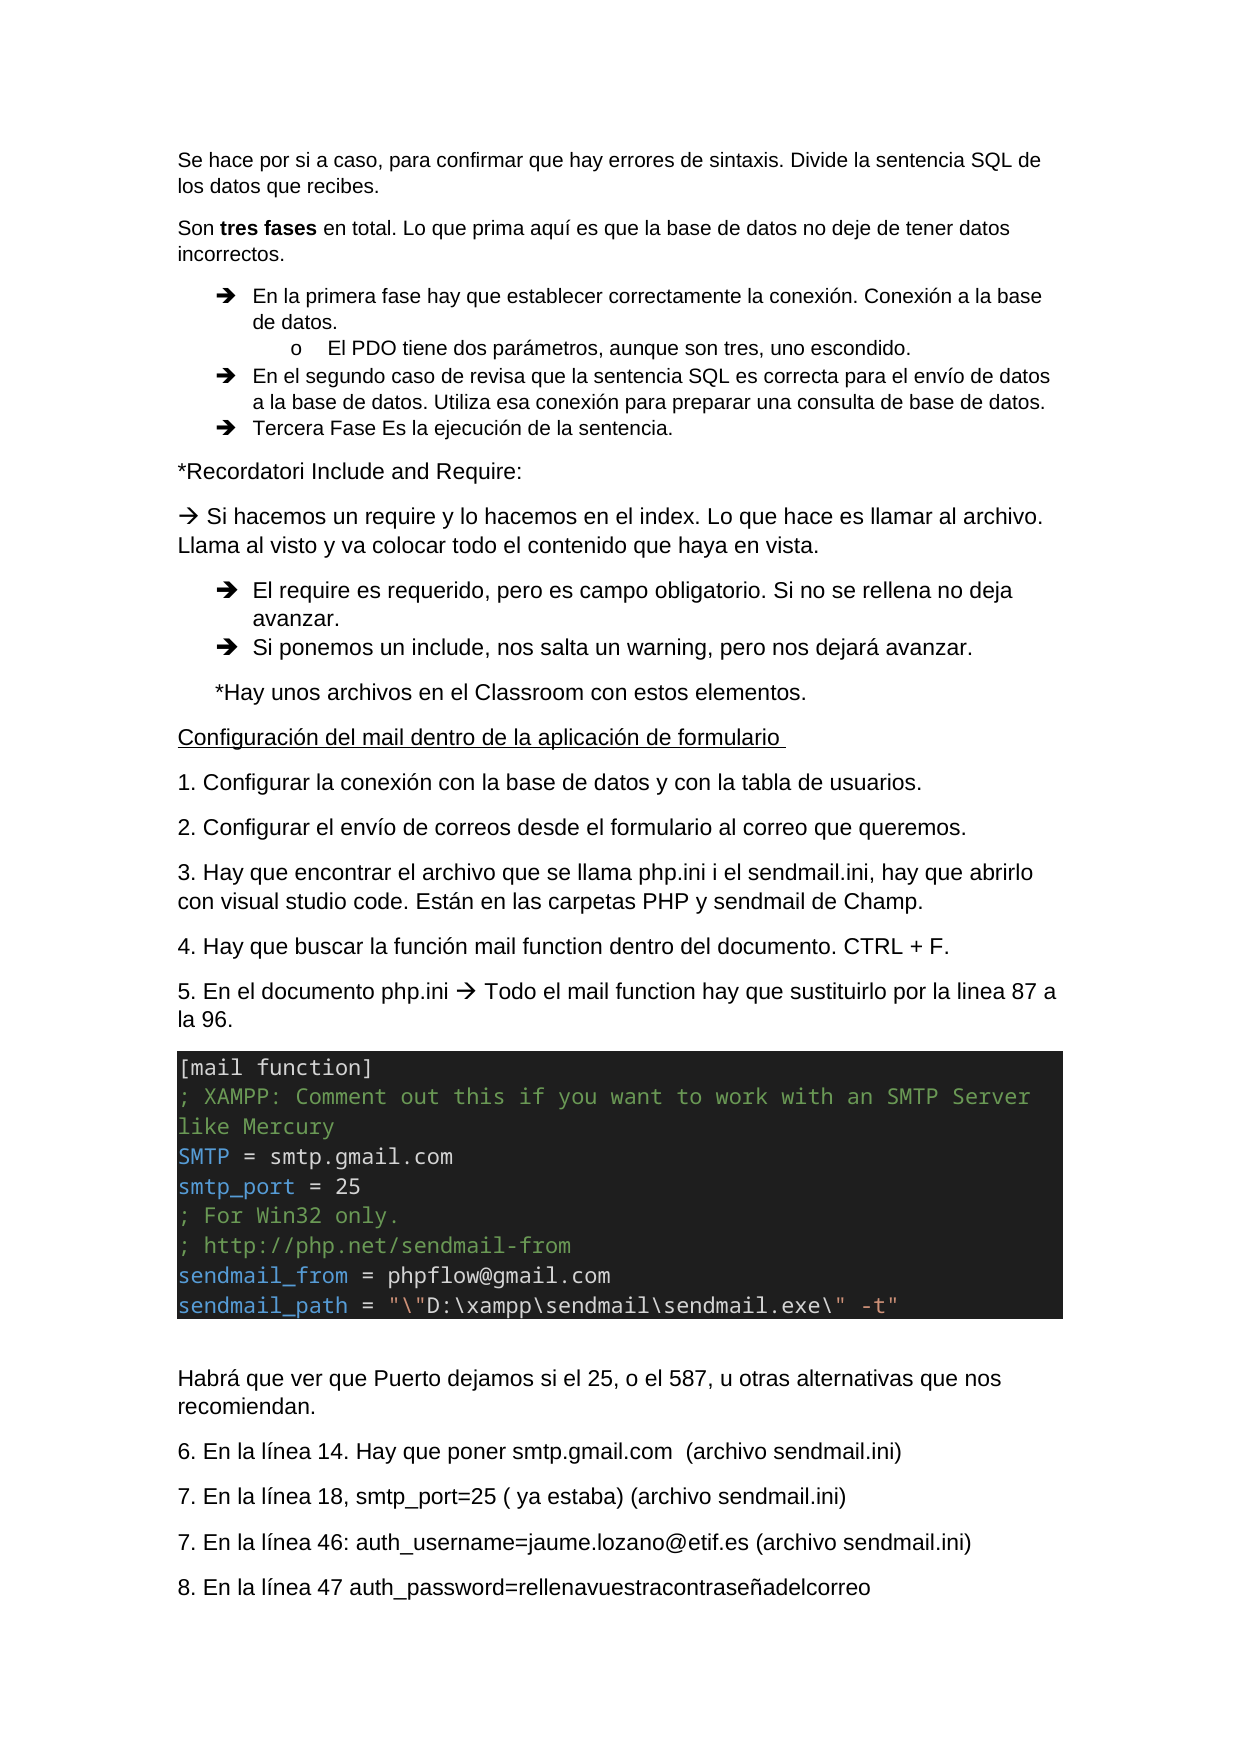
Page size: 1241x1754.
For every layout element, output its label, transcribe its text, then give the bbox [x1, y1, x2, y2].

text sendmail_path = "\"D:\xampp\sendmail\sendmail.exe\" -t" [177, 1290, 1063, 1319]
text ; For Win32 only. [177, 1200, 1063, 1230]
text ; XAMPP: Comment out this if you want to work with an SMTP Server like Mercury [177, 1081, 1063, 1141]
text SMTP = smtp.gmail.com [177, 1141, 1063, 1171]
list En la primera fase hay que establecer correctamente la conexión. Conexión a la base de datos. [215, 284, 1063, 334]
text Son tres fases en total. Lo que prima aquí es que la base de datos no deje de tener datos incorrectos. [177, 216, 1063, 266]
text [mail function] [177, 1051, 1063, 1081]
text 3. Hay que encontrar el archivo que se llama php.ini i el sendmail.ini, hay que abrirlo con visual studio code. Están en las carpetas PHP y sendmail de Champ. [177, 859, 1063, 914]
text *Hay unos archivos en el Classroom con estos elementos. [215, 679, 1063, 705]
text *Recordatori Include and Require: [177, 458, 1063, 484]
text 5. En el documento php.ini Todo el mail function hay que sustituirlo por la linea 87 a la 96. [177, 978, 1063, 1033]
text 4. Hay que buscar la función mail function dentro del documento. CTRL + F. [177, 933, 1063, 959]
text 2. Configurar el envío de correos desde el formulario al correo que queremos. [177, 814, 1063, 841]
text 1. Configurar la conexión con la base de datos y con la tabla de usuarios. [177, 769, 1063, 795]
text Habrá que ver que Puerto dejamos si el 25, o el 587, u otras alternativas que nos recomiendan. [177, 1365, 1063, 1419]
list Si ponemos un include, nos salta un warning, pero nos dejará avanzar. [215, 634, 1063, 660]
text Si hacemos un require y lo hacemos en el index. Lo que hace es llamar al archivo. Llama al visto y va colocar todo el contenido que haya en vista. [177, 503, 1063, 558]
text 7. En la línea 46: auth_username=jaume.lozano@etif.es (archivo sendmail.ini) [177, 1528, 1063, 1555]
text sendmail_from = phpflow@gmail.com [177, 1260, 1063, 1290]
list El PDO tiene dos parámetros, aunque son tres, uno escondido. [290, 336, 1063, 362]
text 6. En la línea 14. Hay que poner smtp.gmail.com (archivo sendmail.ini) [177, 1438, 1063, 1464]
list El require es requerido, pero es campo obligatorio. Si no se rellena no deja avanzar. [215, 577, 1063, 632]
text Configuración del mail dentro de la aplicación de formulario [177, 724, 1063, 750]
text 7. En la línea 18, smtp_port=25 ( ya estaba) (archivo sendmail.ini) [177, 1483, 1063, 1510]
list En el segundo caso de revisa que la sentencia SQL es correcta para el envío de datos a la base de datos. Utiliza esa conexión para preparar una consulta de base de datos. [215, 364, 1063, 414]
text smtp_port = 25 [177, 1171, 1063, 1200]
text 8. En la línea 47 auth_password=rellenavuestracontraseñadelcorreo [177, 1573, 1063, 1600]
text ; http://php.net/sendmail-from [177, 1230, 1063, 1260]
text Se hace por si a caso, para confirmar que hay errores de sintaxis. Divide la sentencia SQL de los datos que recibes. [177, 148, 1063, 197]
list Tercera Fase Es la ejecución de la sentencia. [215, 416, 1063, 440]
